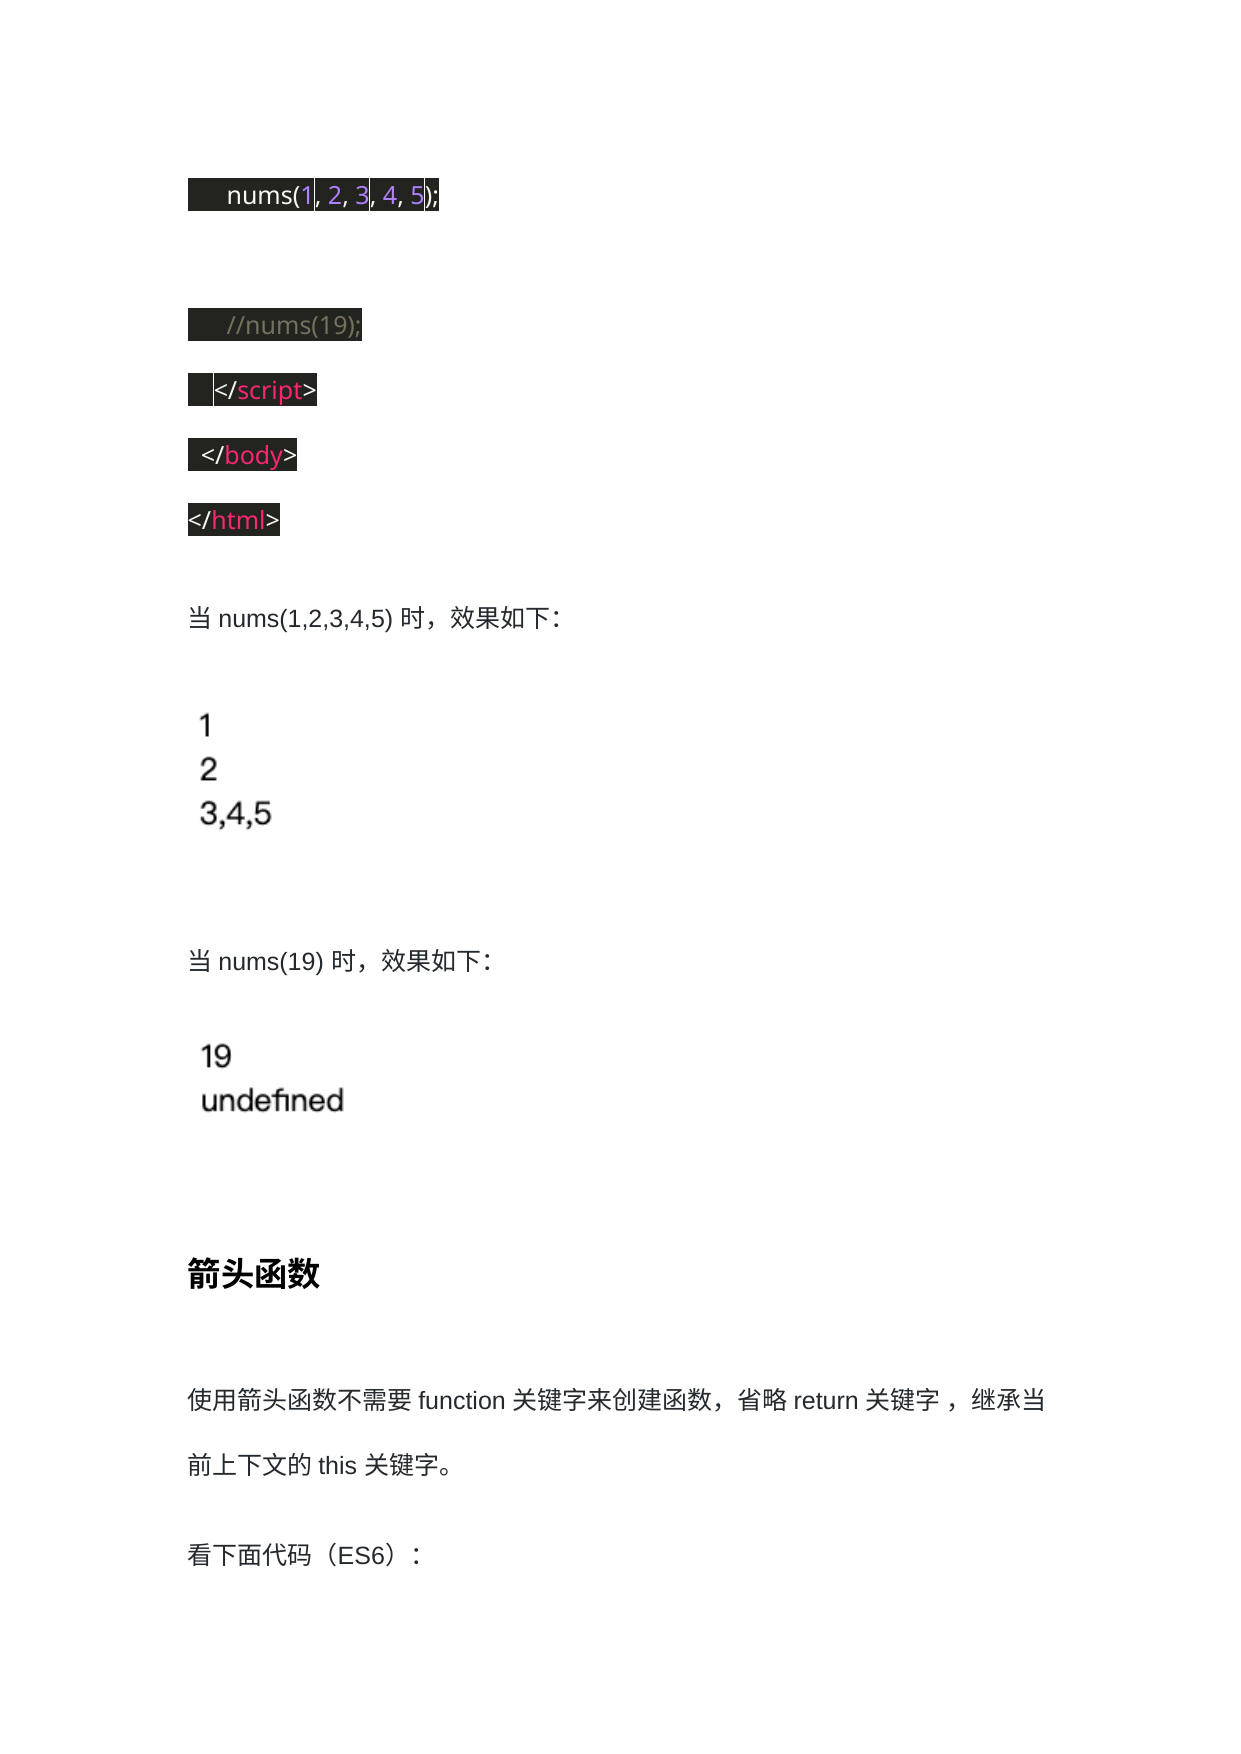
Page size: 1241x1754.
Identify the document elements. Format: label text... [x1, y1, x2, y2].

picture [187, 688, 499, 889]
text </body> [187, 422, 1053, 487]
text </script> [187, 357, 1053, 422]
text //nums(19); [187, 292, 1053, 357]
text nums(1, 2, 3, 4, 5); [187, 162, 1053, 227]
text 看下面代码（ES6）： [187, 1521, 1053, 1586]
text </html> [187, 487, 1053, 552]
text 使用箭头函数不需要 function 关键字来创建函数，省略 return 关键字 ，继承当前上下文的 this 关键字。 [187, 1366, 1053, 1496]
subtitle 箭头函数 [187, 1239, 1053, 1304]
text 当 nums(19) 时，效果如下： [187, 927, 1053, 992]
text 当 nums(1,2,3,4,5) 时，效果如下： [187, 584, 1053, 649]
picture [187, 1019, 564, 1210]
